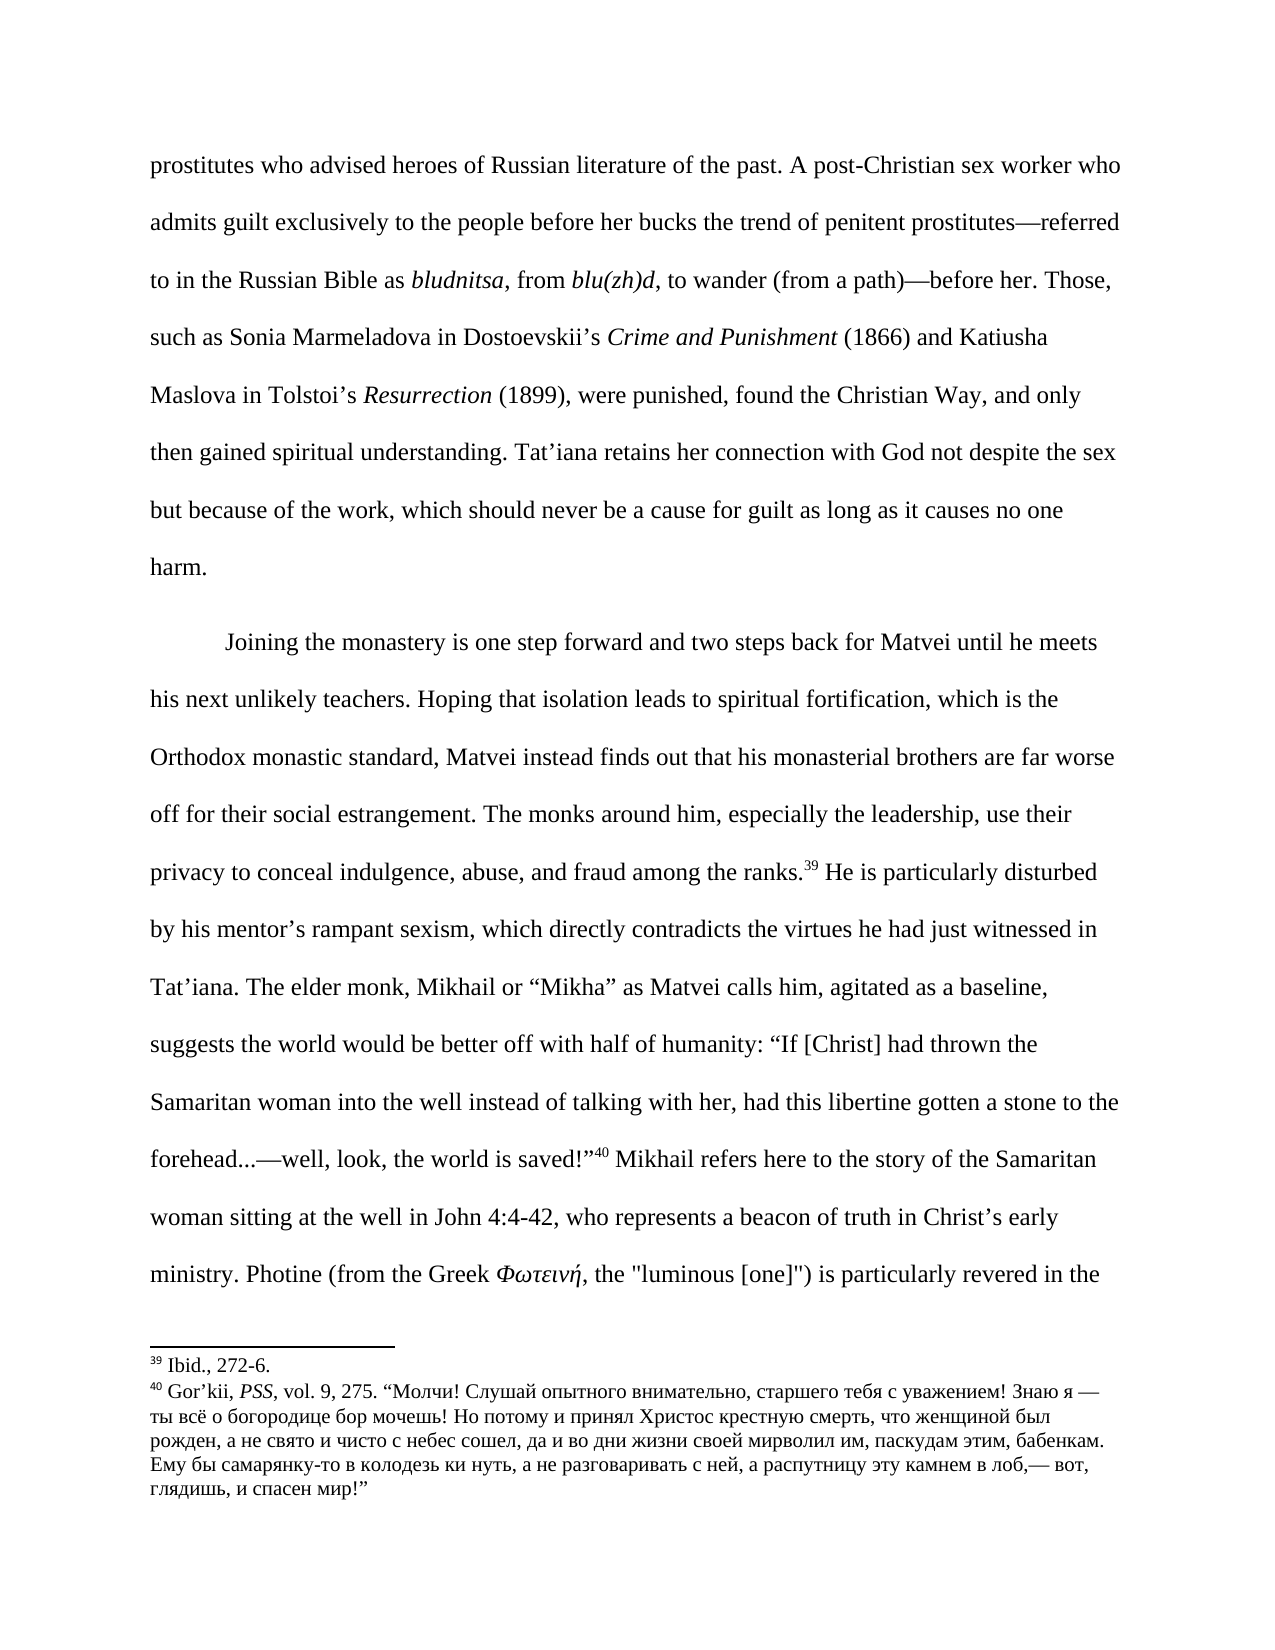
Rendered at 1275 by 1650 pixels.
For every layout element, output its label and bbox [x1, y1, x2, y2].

text [150, 627, 1125, 1288]
text [150, 150, 1125, 581]
